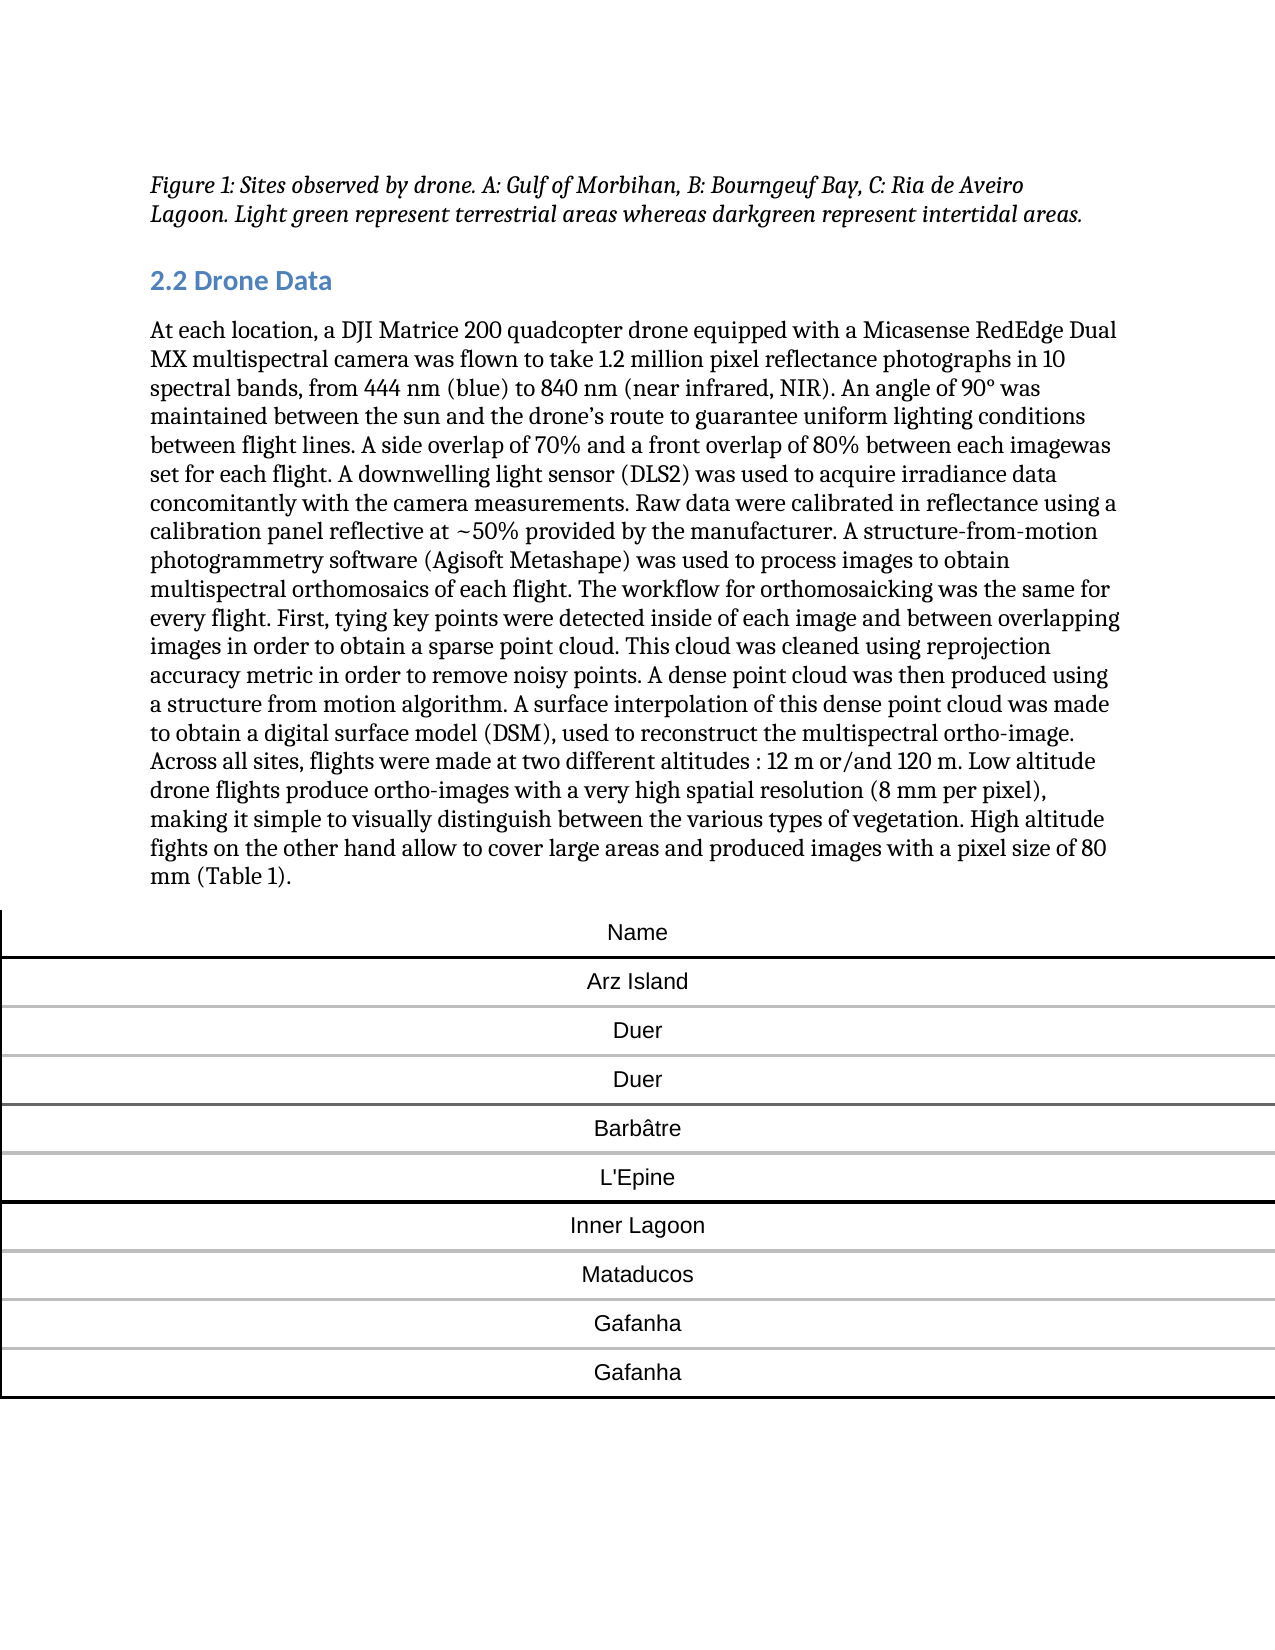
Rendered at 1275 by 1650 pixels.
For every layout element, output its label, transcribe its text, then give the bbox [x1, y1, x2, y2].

table_cell Duer [2, 1008, 1275, 1053]
table_cell Arz Island [2, 959, 1275, 1004]
table_cell Gafanha [2, 1350, 1275, 1396]
table_cell Gafanha [2, 1301, 1275, 1347]
table_cell Duer [2, 1057, 1275, 1102]
table_cell Mataducos [2, 1253, 1275, 1298]
table_cell Inner Lagoon [2, 1204, 1275, 1249]
table_cell L'Epine [2, 1155, 1275, 1200]
table_cell Barbâtre [2, 1106, 1275, 1151]
table_header Name [2, 910, 1275, 956]
text At each location, a DJI Matrice 200 quadcopter drone equipped with a Micasense RedEdge Dual MX multispectral camera was flown to take 1.2 million pixel reflectance photographs in 10 spectral bands, from 444 nm (blue) to 840 nm (near infrared, NIR). An angle of 90° was maintained between the sun and the drone’s route to guarantee uniform lighting conditions between flight lines. A side overlap of 70% and a front overlap of 80% between each imagewas set for each flight. A downwelling light sensor (DLS2) was used to acquire irradiance data concomitantly with the camera measurements. Raw data were calibrated in reflectance using a calibration panel reflective at ~50% provided by the manufacturer. A structure-from-motion photogrammetry software (Agisoft Metashape) was used to process images to obtain multispectral orthomosaics of each flight. The workflow for orthomosaicking was the same for every flight. First, tying key points were detected inside of each image and between overlapping images in order to obtain a sparse point cloud. This cloud was cleaned using reprojection accuracy metric in order to remove noisy points. A dense point cloud was then produced using a structure from motion algorithm. A surface interpolation of this dense point cloud was made to obtain a digital surface model (DSM), used to reconstruct the multispectral ortho-image. Across all sites, flights were made at two different altitudes : 12 m or/and 120 m. Low altitude drone flights produce ortho-images with a very high spatial resolution (8 mm per pixel), making it simple to visually distinguish between the various types of vegetation. High altitude fights on the other hand allow to cover large areas and produced images with a pixel size of 80 mm (Table 1). [150, 316, 1125, 891]
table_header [139, 150, 1114, 241]
subtitle 2.2 Drone Data [150, 262, 1125, 297]
